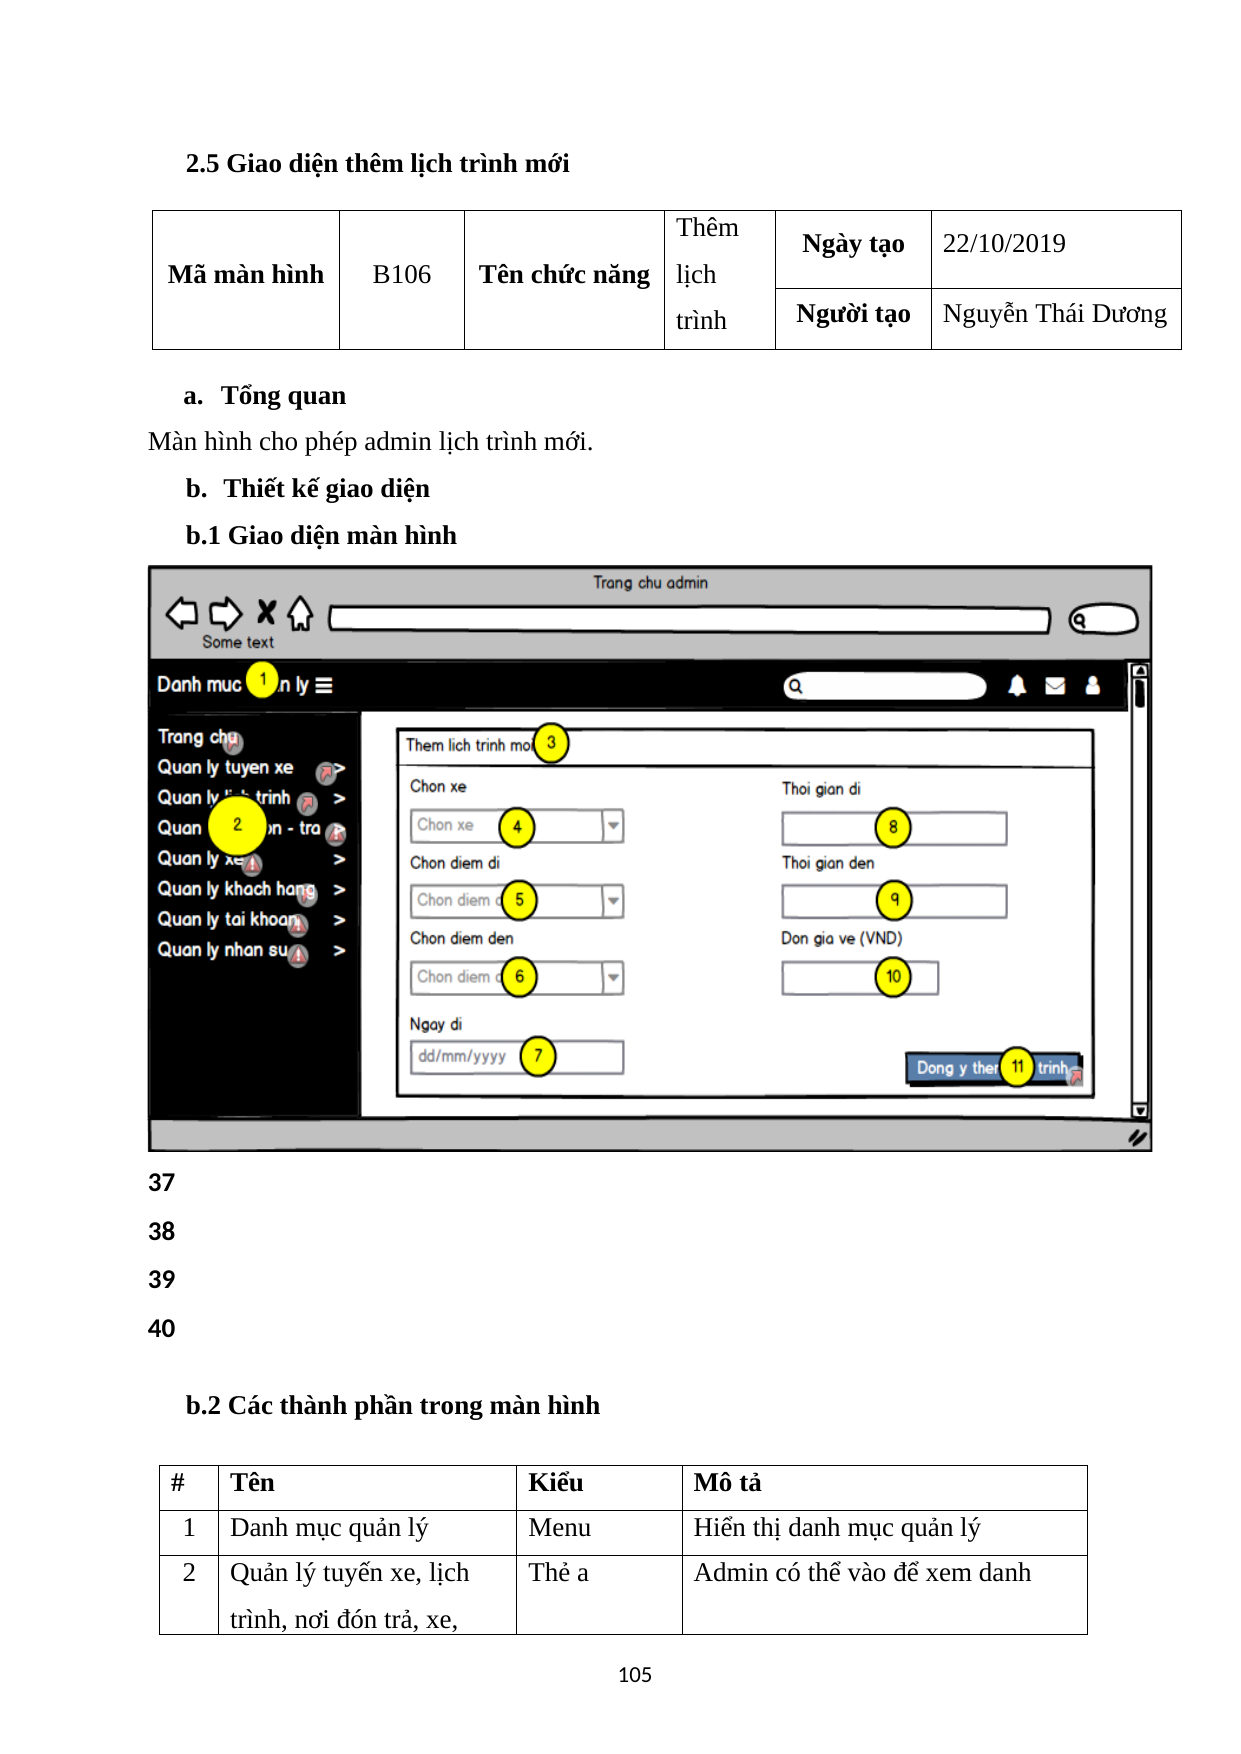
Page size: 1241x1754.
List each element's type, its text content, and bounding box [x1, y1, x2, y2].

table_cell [683, 1556, 1087, 1634]
table_cell Hiển thị danh mục quản lý [683, 1511, 1087, 1555]
text Màn hình cho phép admin lịch trình mới. [148, 426, 1122, 457]
list Tổng quan [183, 379, 1122, 410]
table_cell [219, 1556, 516, 1634]
table_header Kiểu [517, 1466, 682, 1510]
table_cell 1 [160, 1511, 218, 1555]
table_header B106 [340, 211, 464, 349]
picture [147, 565, 1153, 1152]
table_cell Nguyễn Thái Dương [932, 289, 1181, 349]
table_header Mô tả [683, 1466, 1087, 1510]
table_header Tên chức năng [465, 211, 664, 349]
table_header Ngày tạo [776, 211, 931, 288]
table_cell Menu [517, 1511, 682, 1555]
table_cell Danh mục quản lý [219, 1511, 516, 1555]
list b.1 Giao diện màn hình [186, 519, 1122, 550]
table_cell Thẻ a [517, 1556, 682, 1634]
table_header Tên [219, 1466, 516, 1510]
table_header # [160, 1466, 218, 1510]
table_cell Người tạo [776, 289, 931, 349]
text b.2 Các thành phần trong màn hình [186, 1389, 1122, 1420]
table_header Mã màn hình [153, 211, 339, 349]
table_cell 2 [160, 1556, 218, 1634]
subtitle 2.5 Giao diện thêm lịch trình mới [186, 147, 1122, 178]
table_header 22/10/2019 [932, 211, 1181, 288]
list Thiết kế giao diện [186, 472, 1122, 503]
table_header Thêm lịch trình [665, 211, 775, 349]
